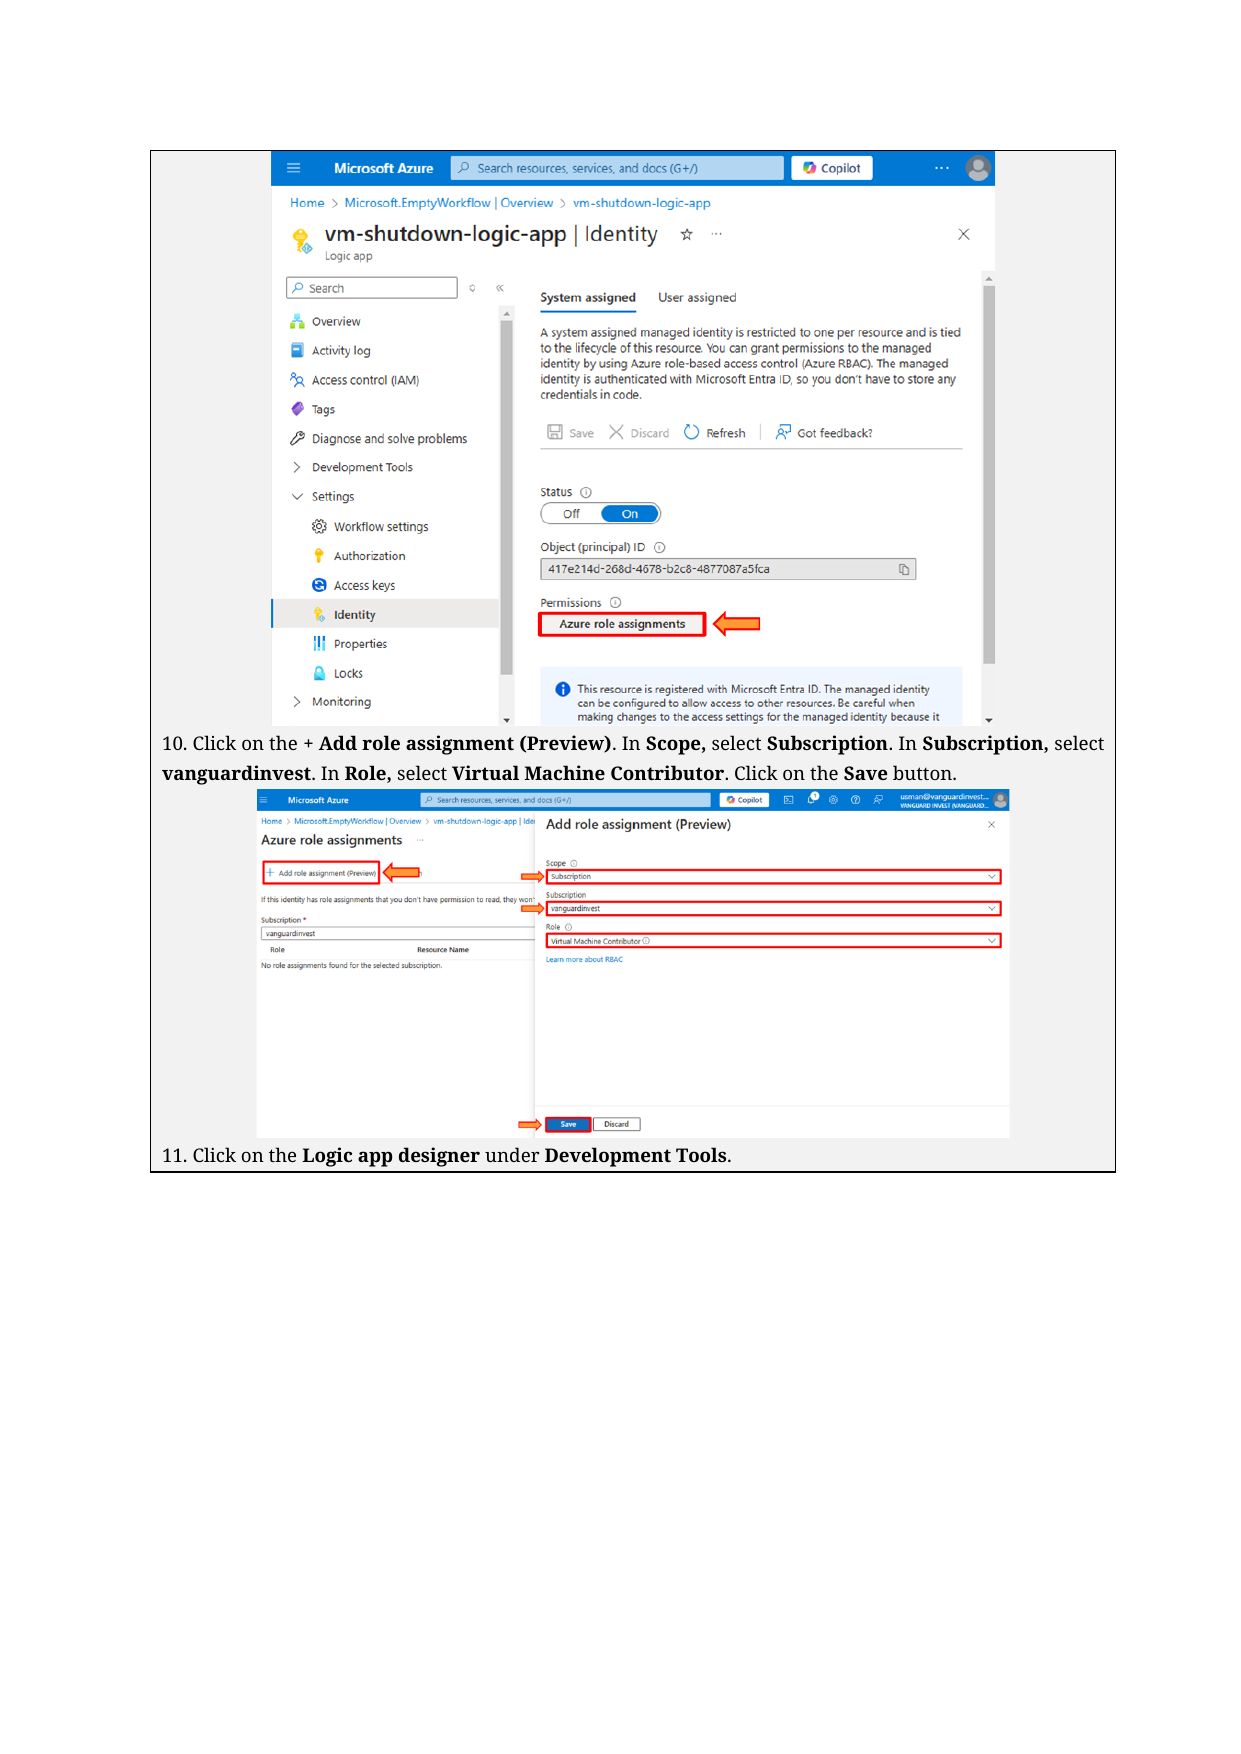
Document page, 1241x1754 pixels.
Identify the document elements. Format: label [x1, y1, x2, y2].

table_cell [151, 151, 1115, 1171]
picture [256, 789, 1010, 1138]
picture [270, 151, 996, 726]
